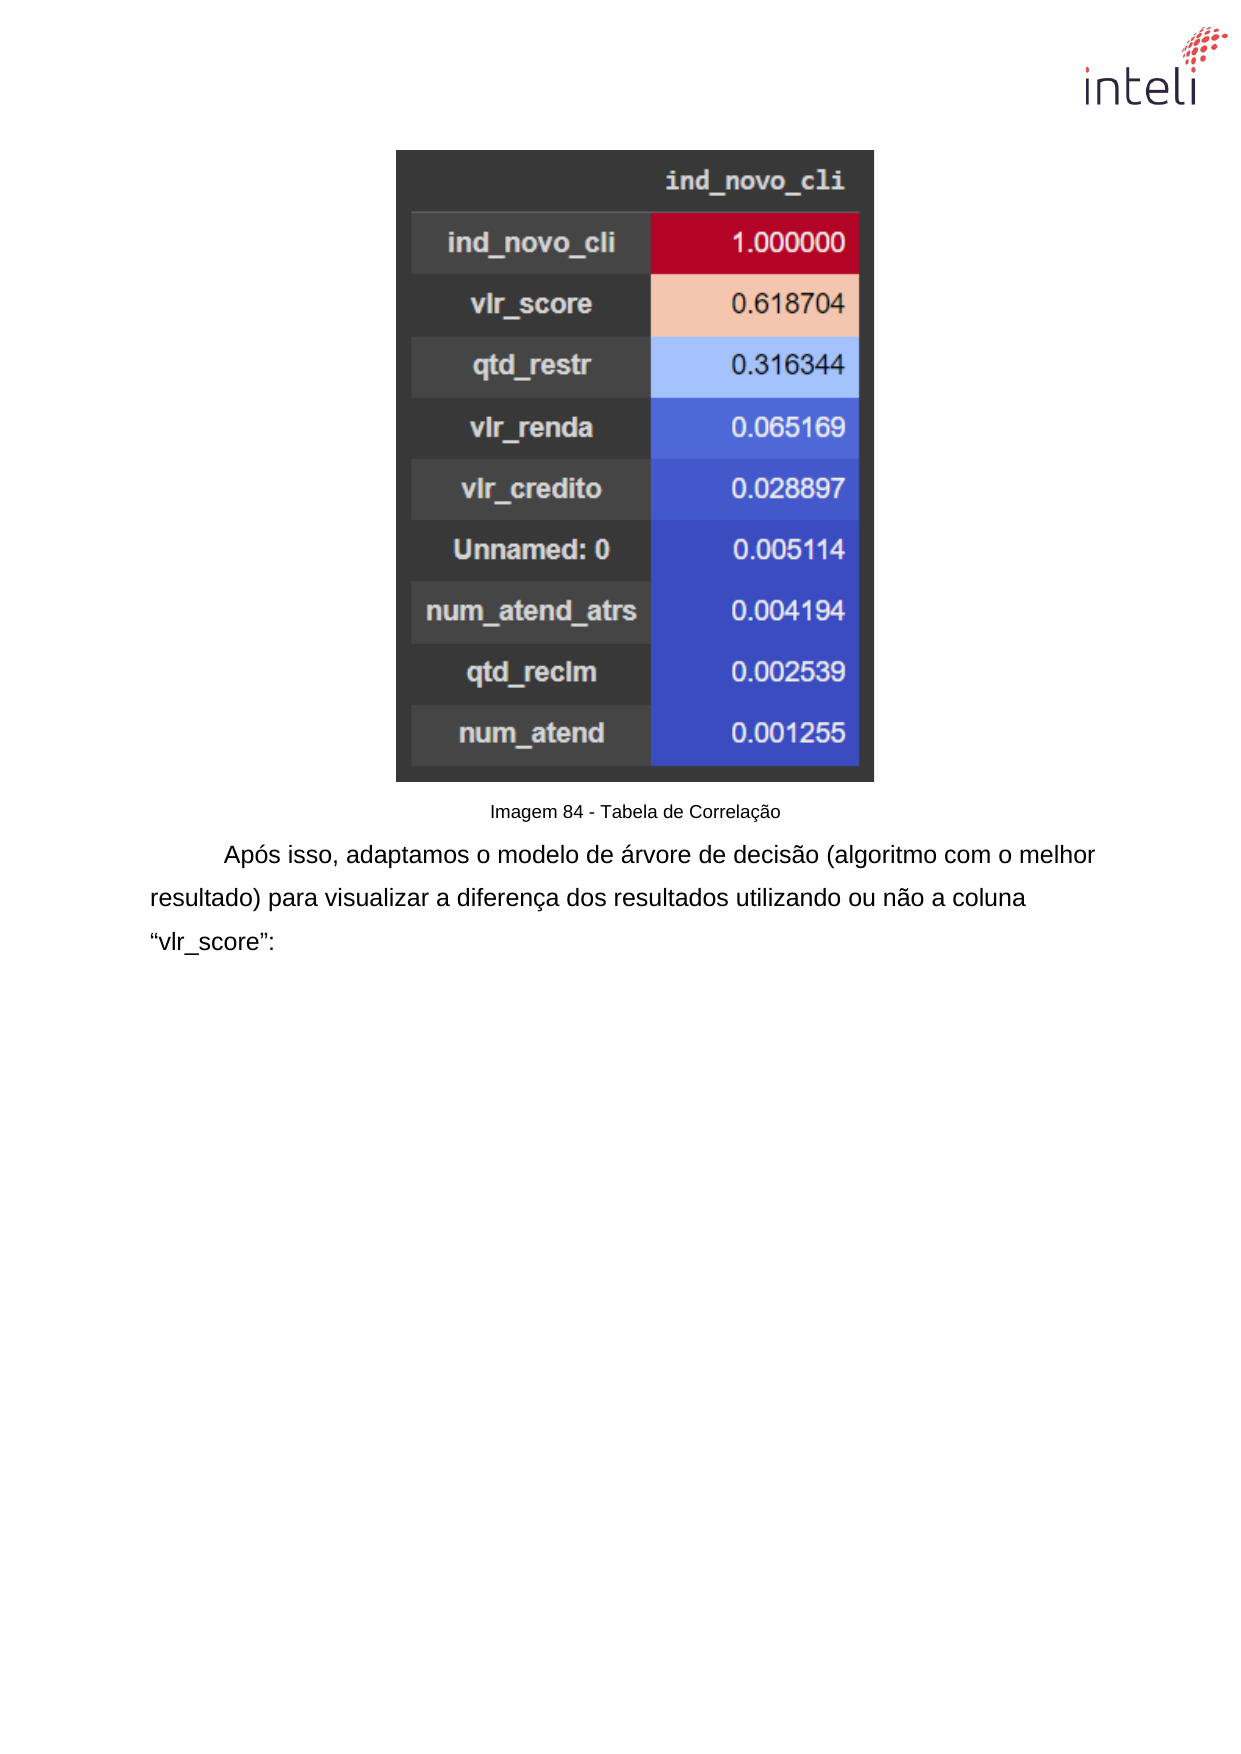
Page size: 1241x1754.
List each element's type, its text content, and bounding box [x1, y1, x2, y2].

picture [396, 150, 875, 782]
text Imagem 84 - Tabela de Correlação [150, 800, 1120, 822]
picture [1086, 27, 1228, 105]
text Após isso, adaptamos o modelo de árvore de decisão (algoritmo com o melhor resultado) para visualizar a diferença dos resultados utilizando ou não a coluna “vlr_score”: [150, 840, 1120, 955]
